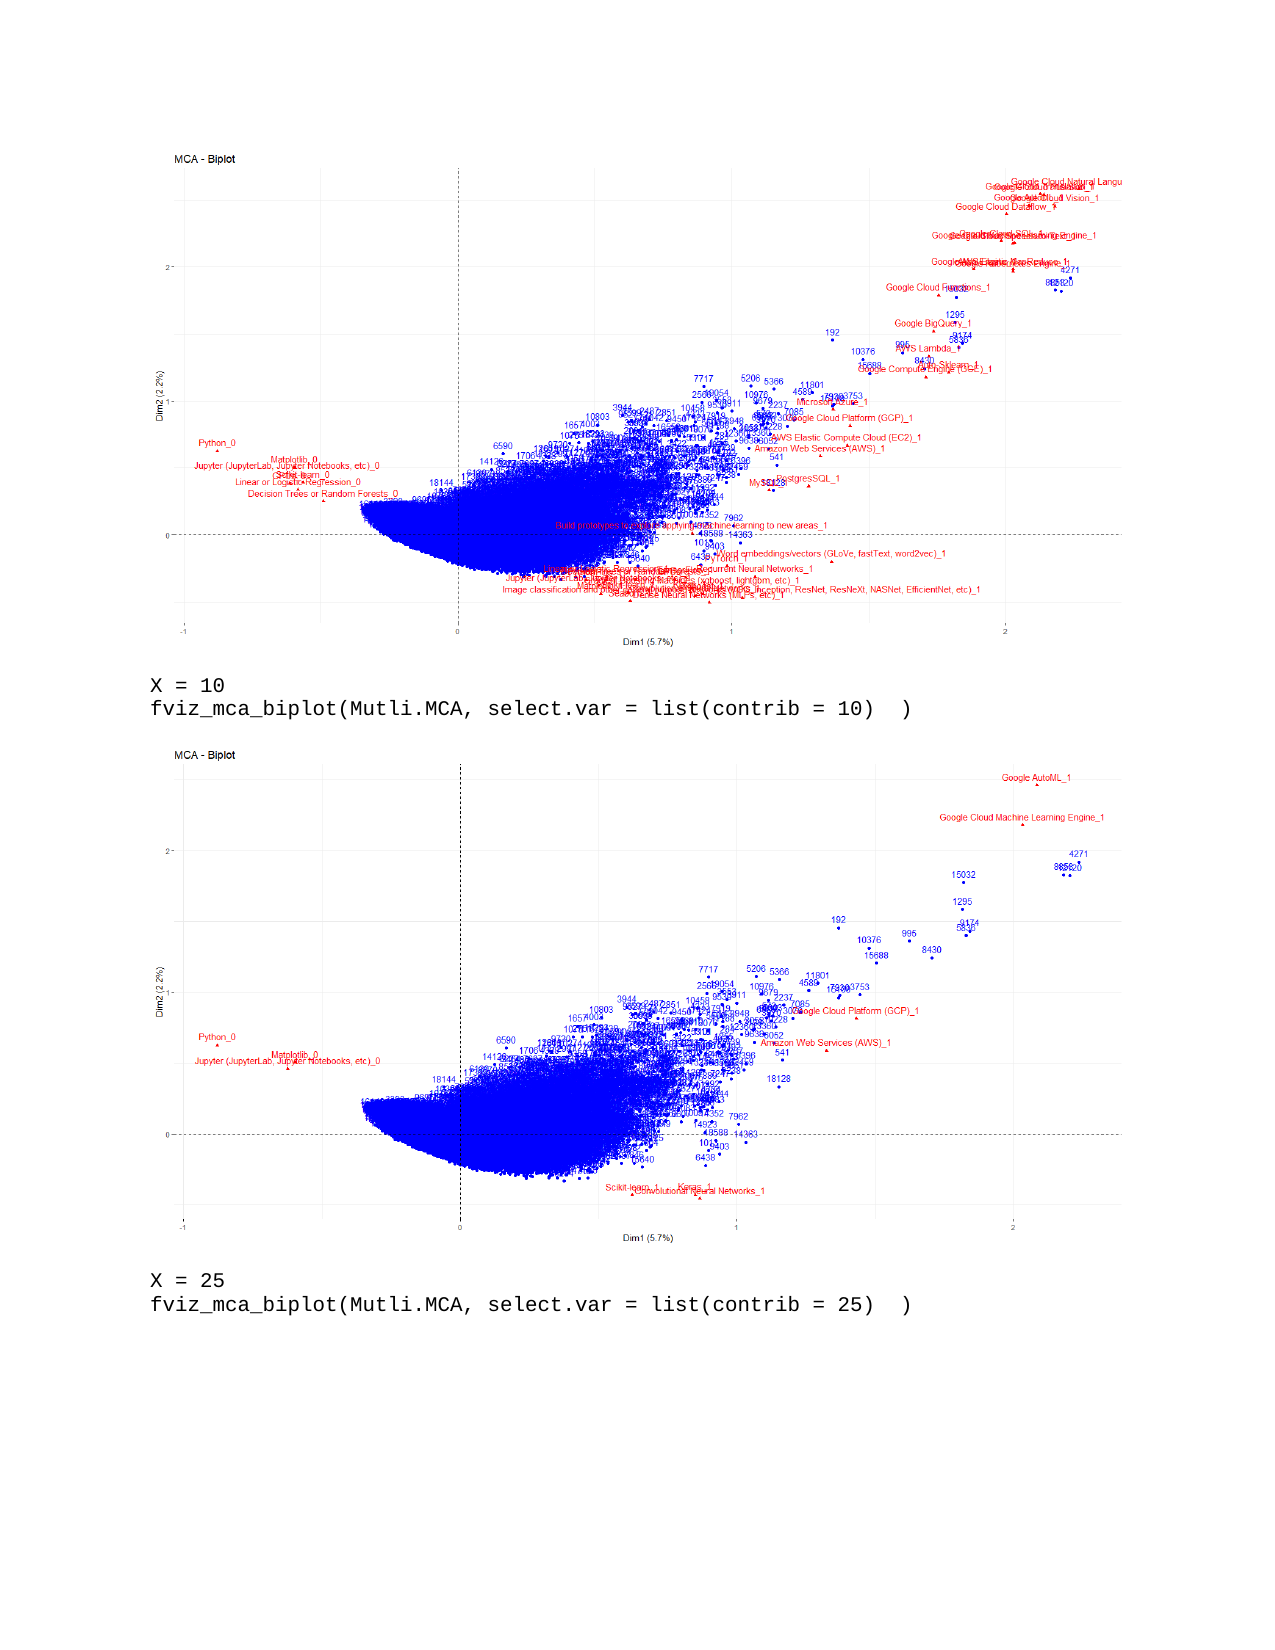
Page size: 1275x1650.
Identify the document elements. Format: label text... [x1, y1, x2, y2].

picture [150, 150, 1125, 651]
text fviz_mca_biplot(Mutli.MCA, select.var = list(contrib = 10) ) [150, 698, 1125, 722]
text fviz_mca_biplot(Mutli.MCA, select.var = list(contrib = 25) ) [150, 1294, 1125, 1317]
text X = 10 [150, 674, 1125, 698]
text X = 25 [150, 1270, 1125, 1294]
picture [150, 745, 1125, 1247]
